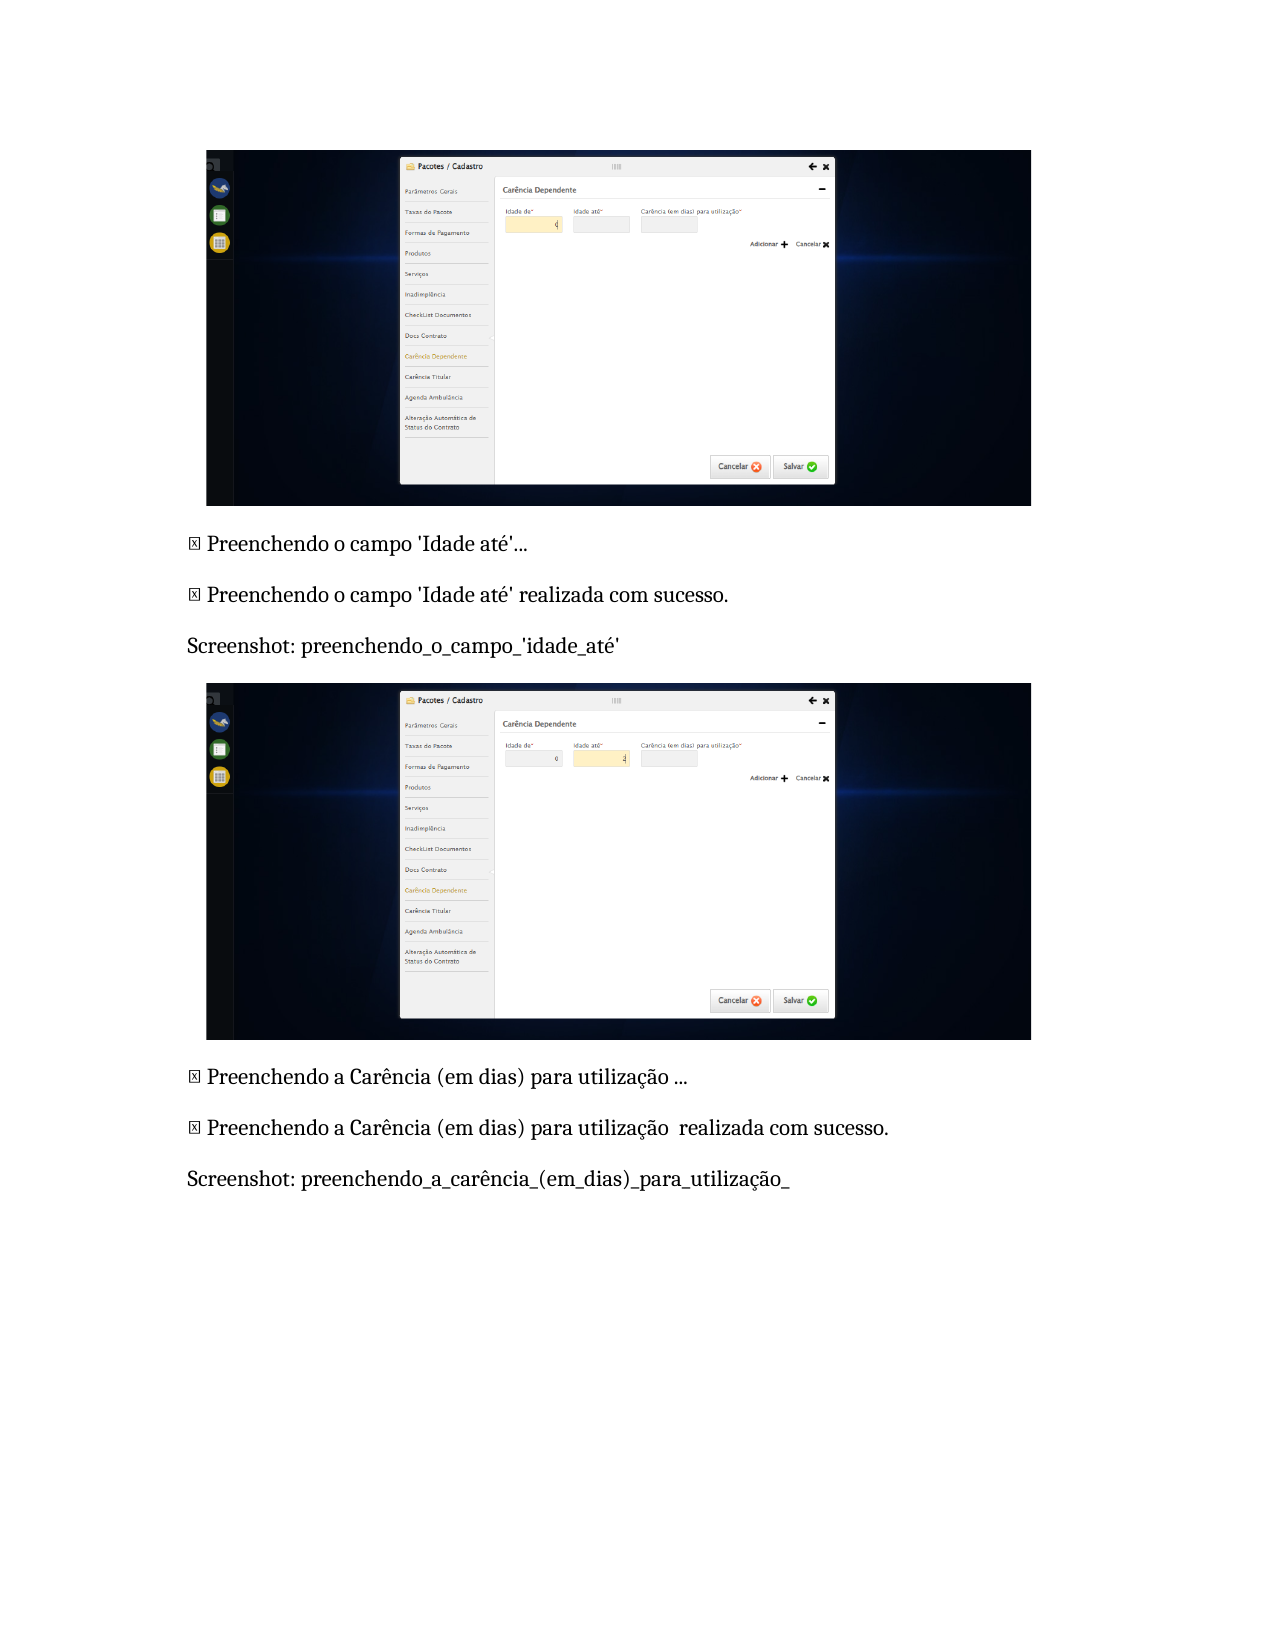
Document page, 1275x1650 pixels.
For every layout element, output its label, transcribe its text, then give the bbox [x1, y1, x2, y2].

picture [206, 150, 1032, 506]
text ✅ Preenchendo a Carência (em dias) para utilização realizada com sucesso. [187, 1115, 1087, 1141]
text Screenshot: preenchendo_a_carência_(em_dias)_para_utilização_ [187, 1166, 1087, 1192]
picture [206, 683, 1032, 1040]
text ✅ Preenchendo o campo 'Idade até' realizada com sucesso. [187, 581, 1087, 608]
text 🔄 Preenchendo o campo 'Idade até'... [187, 530, 1087, 557]
text 🔄 Preenchendo a Carência (em dias) para utilização ... [187, 1064, 1087, 1090]
text Screenshot: preenchendo_o_campo_'idade_até' [187, 632, 1087, 659]
